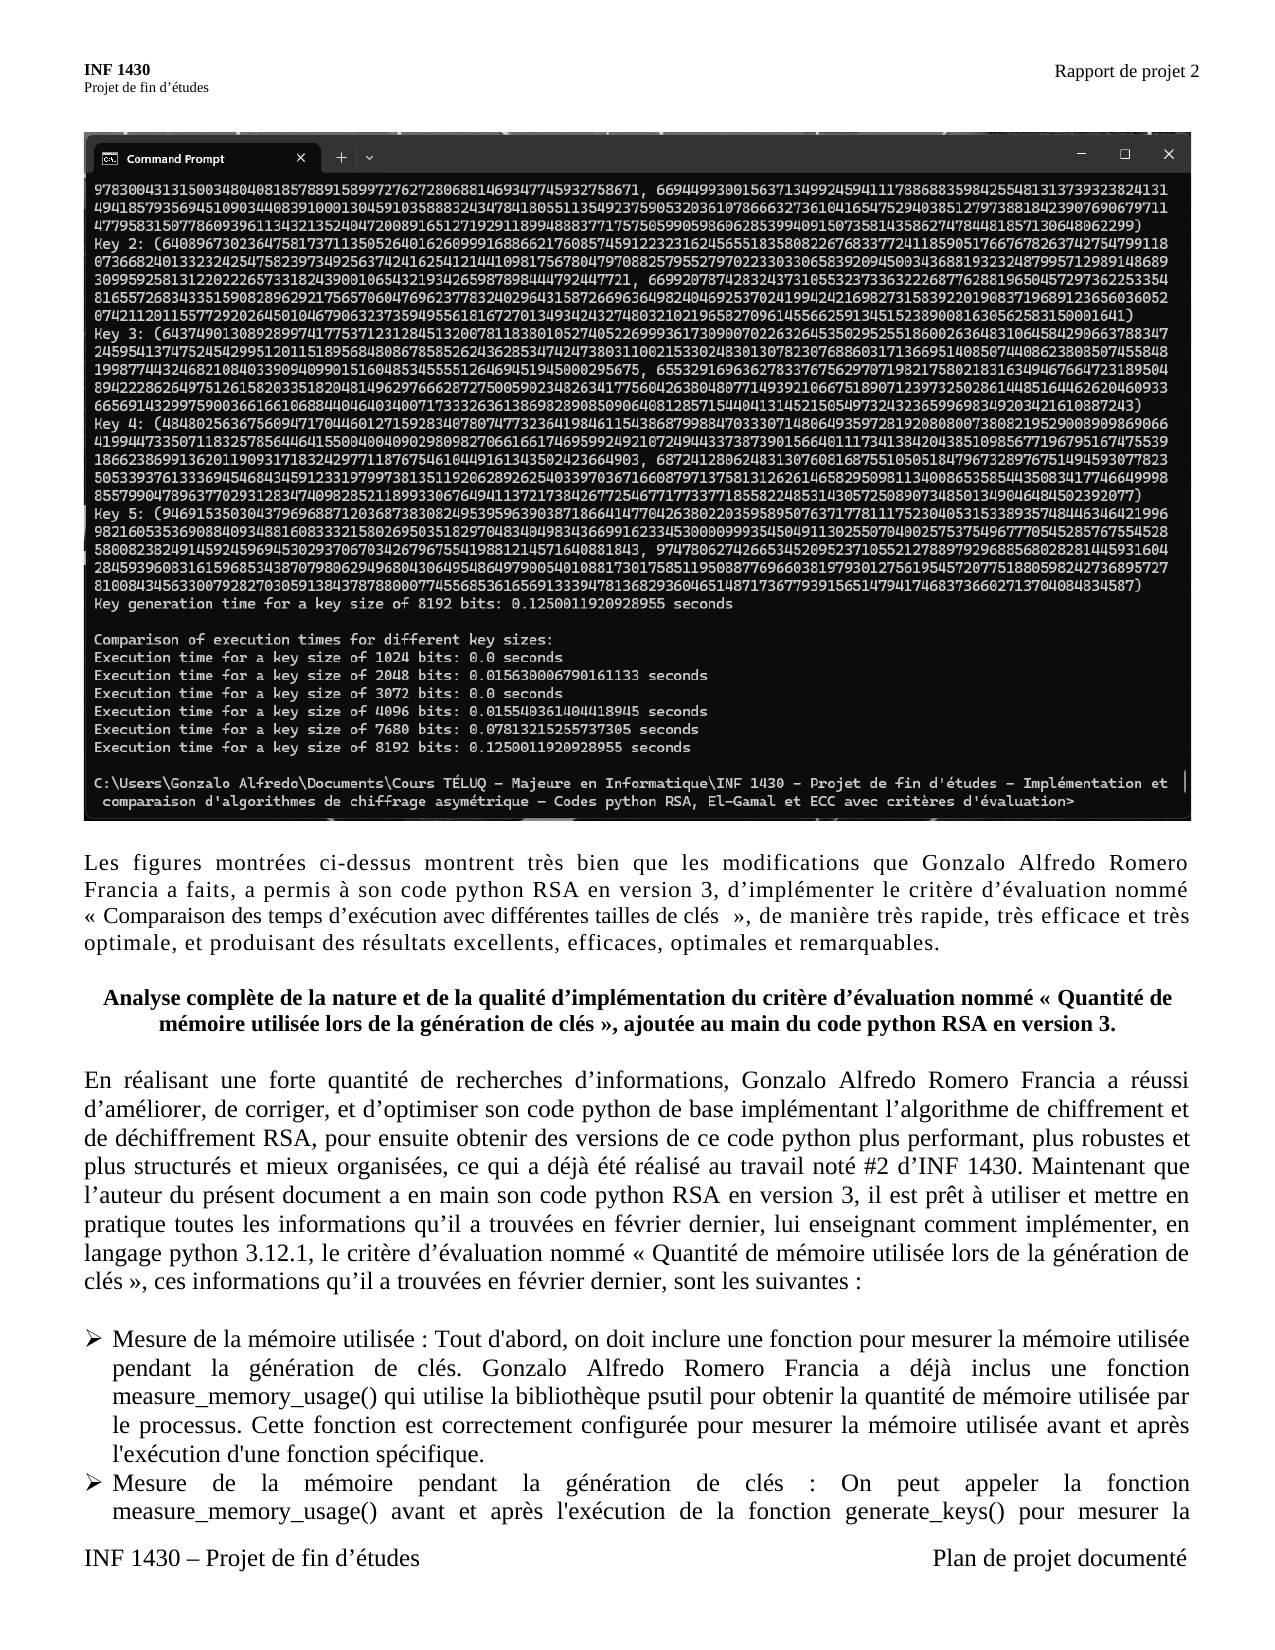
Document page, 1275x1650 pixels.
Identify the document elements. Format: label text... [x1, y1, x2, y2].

list Mesure de la mémoire utilisée : Tout d'abord, on doit inclure une fonction pour mesurer la mémoire utilisée pendant la génération de clés. Gonzalo Alfredo Romero Francia a déjà inclus une fonction measure_memory_usage() qui utilise la bibliothèque psutil pour obtenir la quantité de mémoire utilisée par le processus. Cette fonction est correctement configurée pour mesurer la mémoire utilisée avant et après l'exécution d'une fonction spécifique. [84, 1324, 1191, 1468]
picture [83, 132, 1192, 821]
text Les figures montrées ci-dessus montrent très bien que les modifications que Gonzalo Alfredo Romero Francia a faits, a permis à son code python RSA en version 3, d’implémenter le critère d’évaluation nommé « Comparaison des temps d’exécution avec différentes tailles de clés », de manière très rapide, très efficace et très optimale, et produisant des résultats excellents, efficaces, optimales et remarquables. [84, 849, 1191, 955]
text En réalisant une forte quantité de recherches d’informations, Gonzalo Alfredo Romero Francia a réussi d’améliorer, de corriger, et d’optimiser son code python de base implémentant l’algorithme de chiffrement et de déchiffrement RSA, pour ensuite obtenir des versions de ce code python plus performant, plus robustes et plus structurés et mieux organisées, ce qui a déjà été réalisé au travail noté #2 d’INF 1430. Maintenant que l’auteur du présent document a en main son code python RSA en version 3, il est prêt à utiliser et mettre en pratique toutes les informations qu’il a trouvées en février dernier, lui enseignant comment implémenter, en langage python 3.12.1, le critère d’évaluation nommé « Quantité de mémoire utilisée lors de la génération de clés », ces informations qu’il a trouvées en février dernier, sont les suivantes : [84, 1065, 1191, 1295]
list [84, 1468, 1191, 1525]
text Analyse complète de la nature et de la qualité d’implémentation du critère d’évaluation nommé « Quantité de mémoire utilisée lors de la génération de clés », ajoutée au main du code python RSA en version 3. [84, 984, 1191, 1036]
